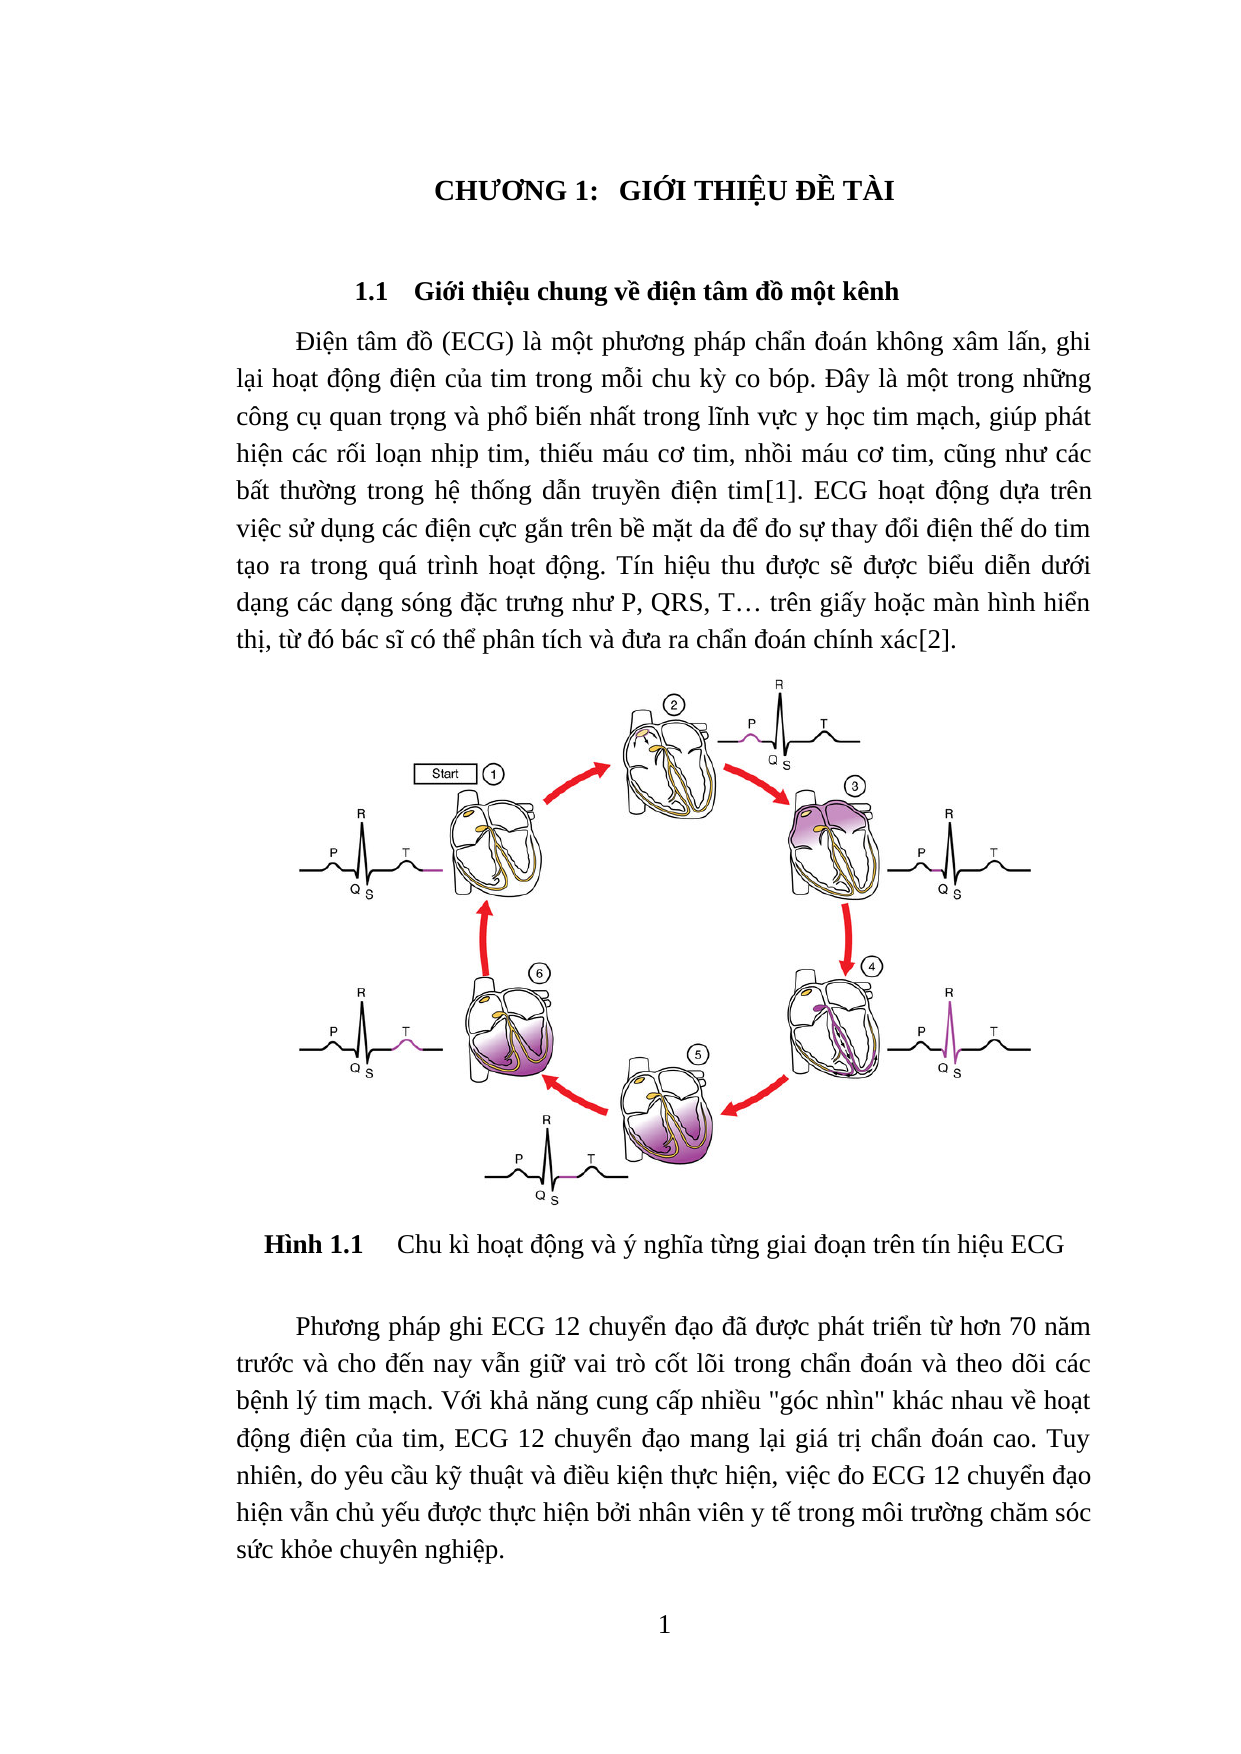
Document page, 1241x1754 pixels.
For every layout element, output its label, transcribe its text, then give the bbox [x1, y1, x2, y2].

text Giới thiệu chung về điện tâm đồ một kênh [295, 275, 1092, 307]
text Điện tâm đồ (ECG) là một phương pháp chẩn đoán không xâm lấn, ghi lại hoạt động điện của tim trong mỗi chu kỳ co bóp. Đây là một trong những công cụ quan trọng và phổ biến nhất trong lĩnh vực y học tim mạch, giúp phát hiện các rối loạn nhịp tim, thiếu máu cơ tim, nhồi máu cơ tim, cũng như các bất thường trong hệ thống dẫn truyền điện tim[1]. ECG hoạt động dựa trên việc sử dụng các điện cực gắn trên bề mặt da để đo sự thay đổi điện thế do tim tạo ra trong quá trình hoạt động. Tín hiệu thu được sẽ được biểu diễn dưới dạng các dạng sóng đặc trưng như P, QRS, T… trên giấy hoặc màn hình hiển thị, từ đó bác sĩ có thể phân tích và đưa ra chẩn đoán chính xác[2]. [236, 325, 1092, 655]
text Hình 1.1 Chu kì hoạt động và ý nghĩa từng giai đoạn trên tín hiệu ECG [236, 1229, 1092, 1260]
subtitle Giới thiệu đề tài [236, 173, 1092, 206]
picture [297, 673, 1032, 1210]
text Phương pháp ghi ECG 12 chuyển đạo đã được phát triển từ hơn 70 năm trước và cho đến nay vẫn giữ vai trò cốt lõi trong chẩn đoán và theo dõi các bệnh lý tim mạch. Với khả năng cung cấp nhiều "góc nhìn" khác nhau về hoạt động điện của tim, ECG 12 chuyển đạo mang lại giá trị chẩn đoán cao. Tuy nhiên, do yêu cầu kỹ thuật và điều kiện thực hiện, việc đo ECG 12 chuyển đạo hiện vẫn chủ yếu được thực hiện bởi nhân viên y tế trong môi trường chăm sóc sức khỏe chuyên nghiệp. [236, 1310, 1092, 1565]
